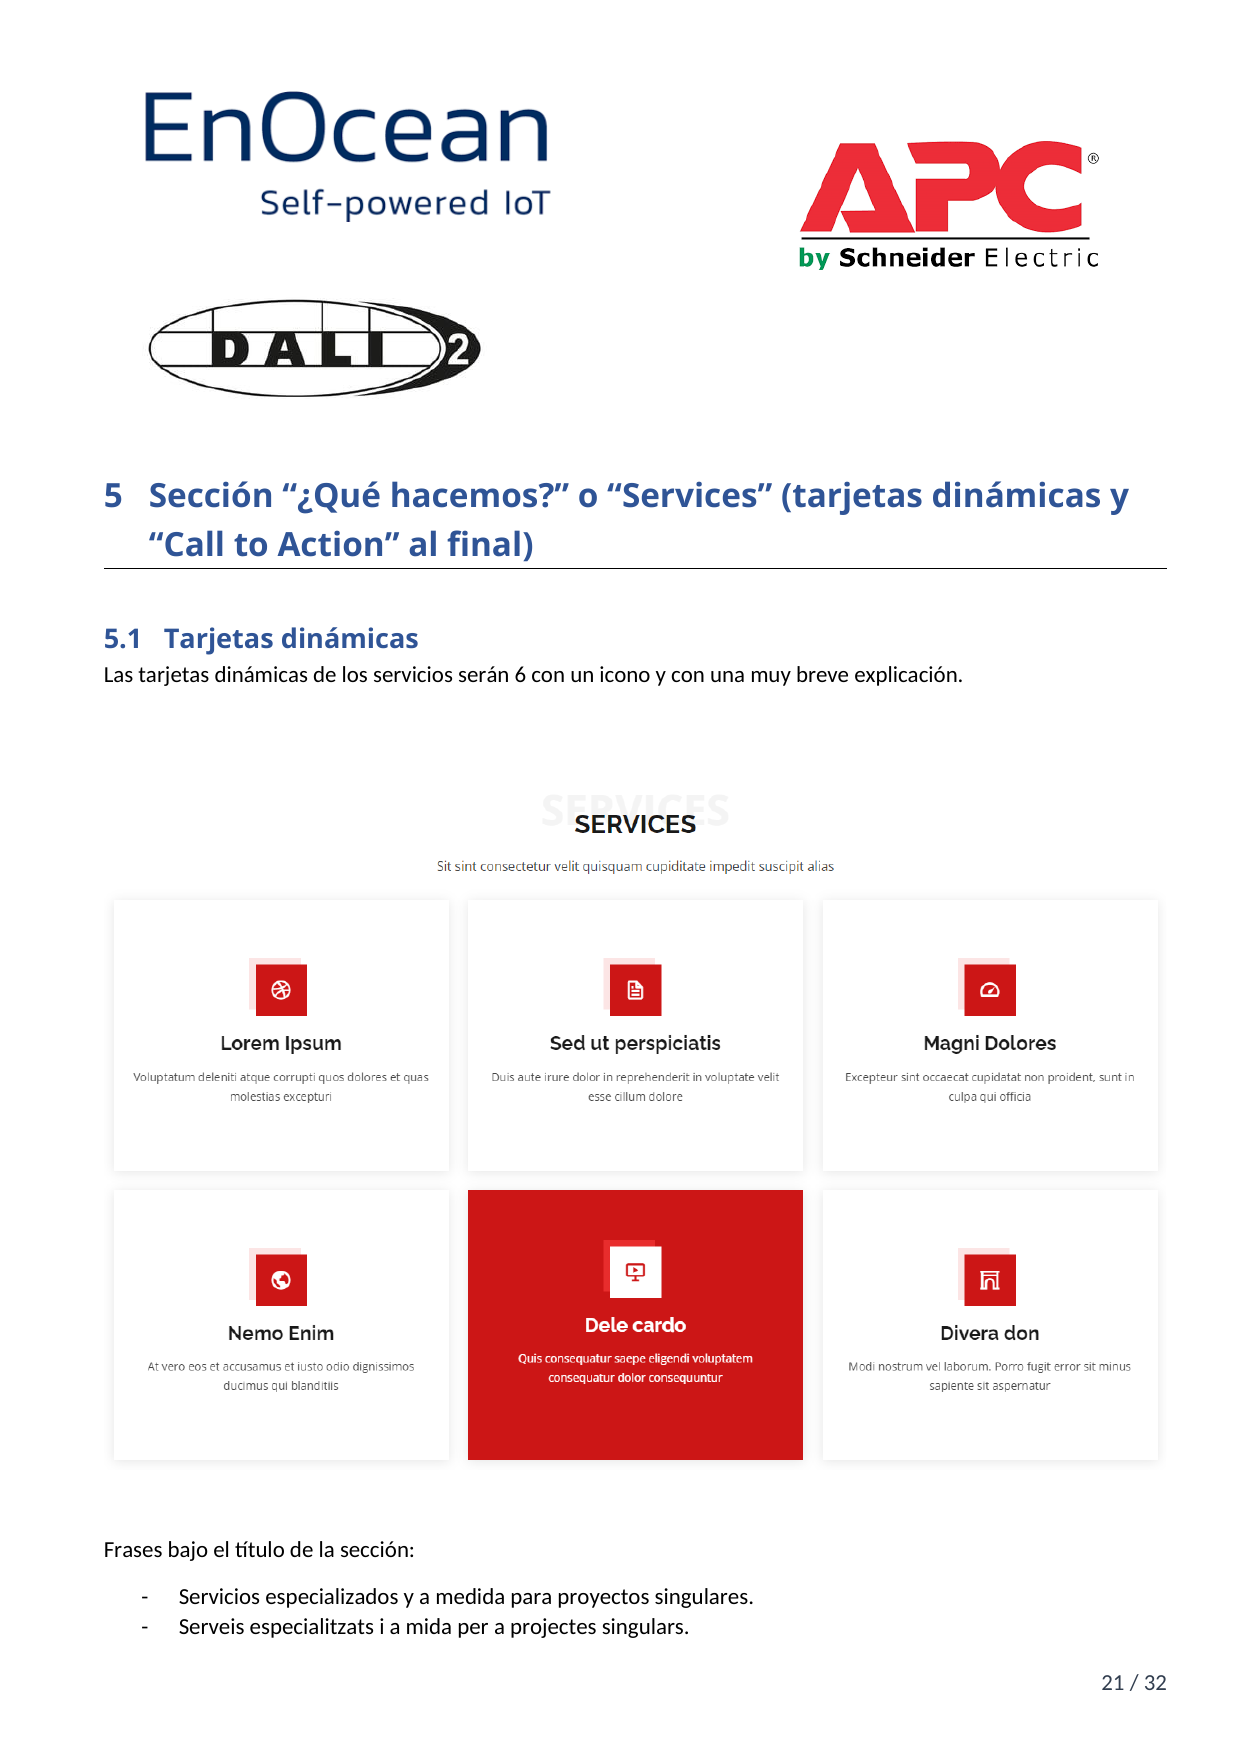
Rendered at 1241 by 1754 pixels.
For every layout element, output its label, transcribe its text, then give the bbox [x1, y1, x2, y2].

picture [103, 753, 1167, 1470]
picture [141, 90, 554, 223]
picture [98, 287, 530, 402]
list Servicios especializados y a medida para proyectos singulares. [141, 1582, 1167, 1610]
text Las tarjetas dinámicas de los servicios serán 6 con un icono y con una muy breve explicación. [103, 660, 1167, 688]
list Serveis especialitzats i a mida per a projectes singulars. [141, 1612, 1167, 1641]
text Frases bajo el título de la sección: [103, 1535, 1167, 1563]
subtitle Sección “¿Qué hacemos?” o “Services” (tarjetas dinámicas y “Call to Action” al final) [103, 472, 1167, 569]
picture [778, 141, 1123, 270]
subtitle Tarjetas dinámicas [103, 620, 1167, 657]
